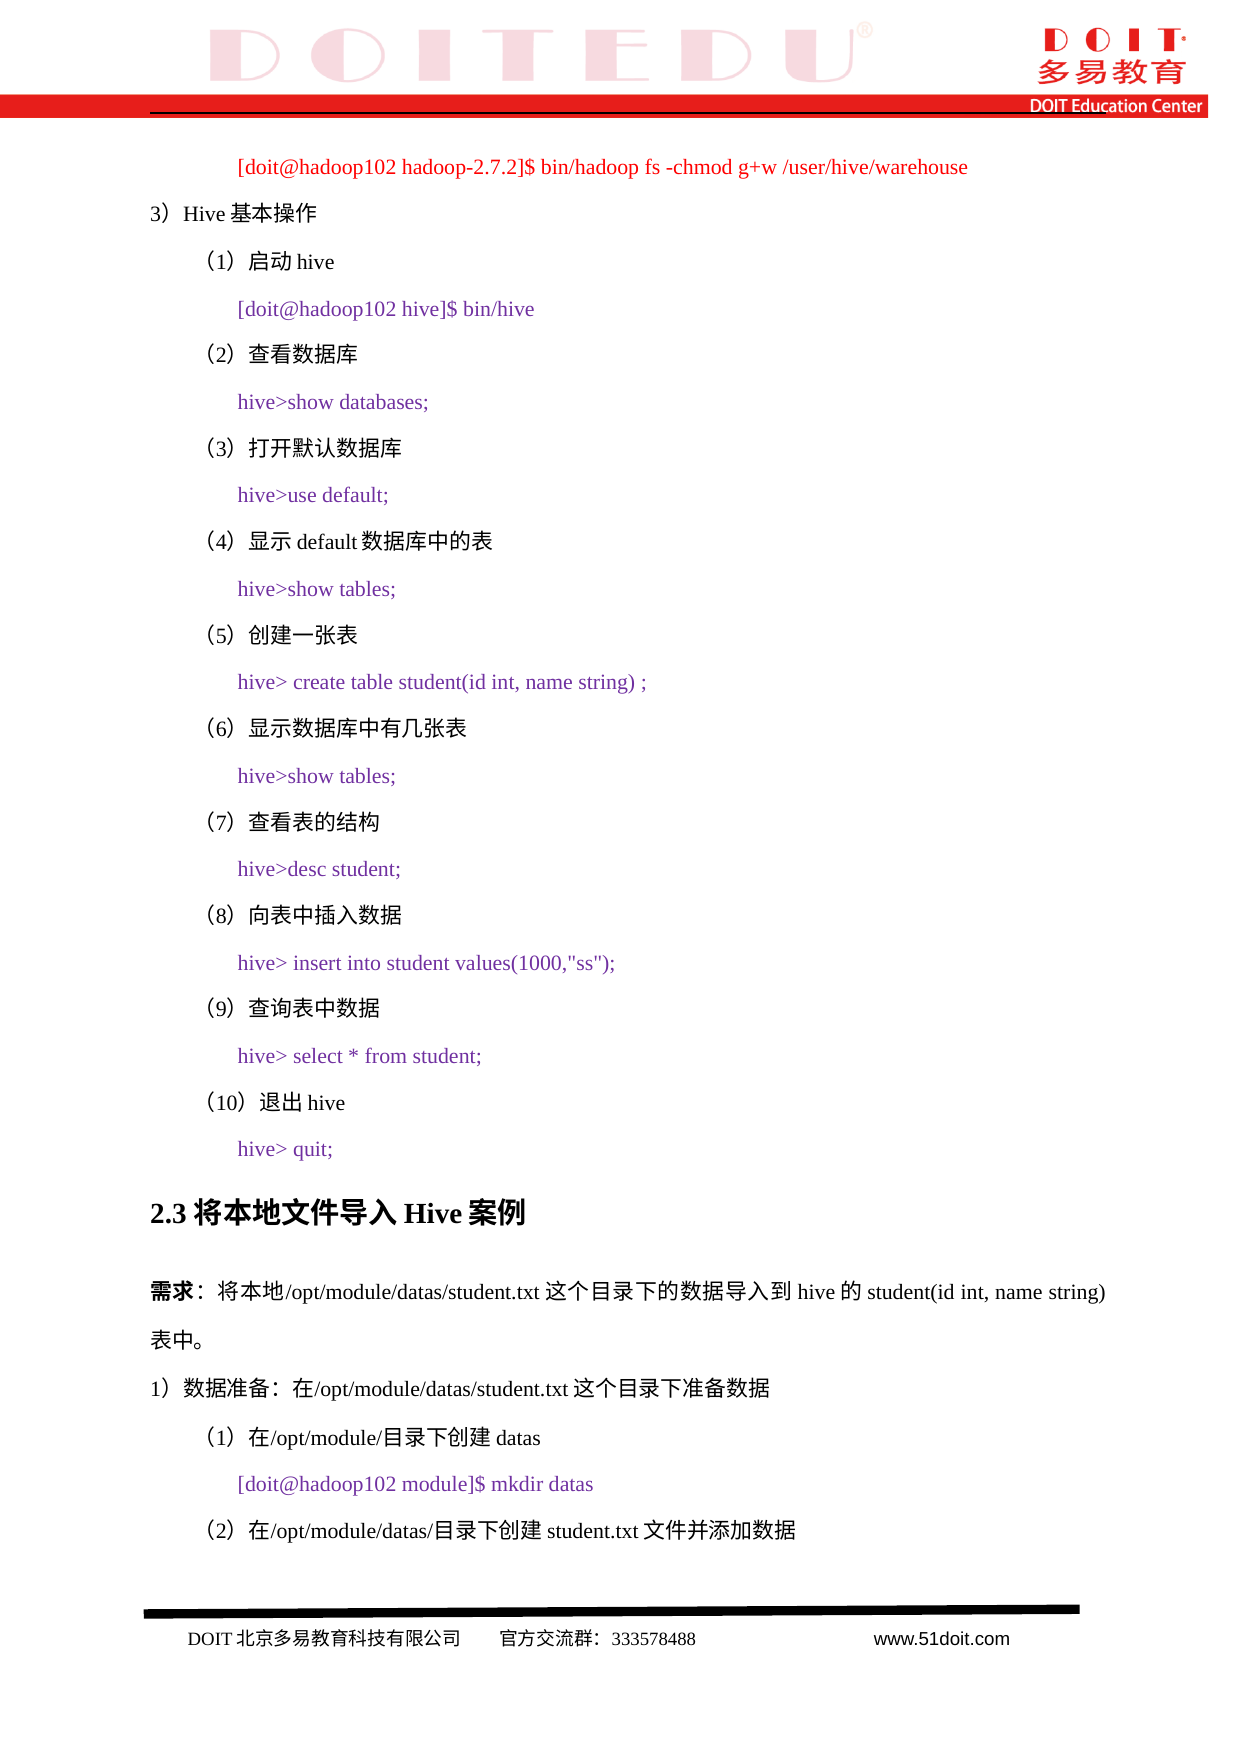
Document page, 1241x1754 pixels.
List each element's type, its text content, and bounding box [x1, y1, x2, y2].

text （3）打开默认数据库 [194, 430, 1106, 463]
text hive> quit; [194, 1133, 1106, 1165]
text （1）启动hive [194, 243, 1106, 276]
text （6）显示数据库中有几张表 [194, 711, 1106, 743]
text hive>show tables; [194, 759, 1106, 792]
text hive>use default; [194, 479, 1106, 511]
text hive> create table student(id int, name string) ; [194, 666, 1106, 698]
text [doit@hadoop102 hadoop-2.7.2]$ bin/hadoop fs -chmod g+w /user/hive/warehouse [237, 150, 1106, 183]
text hive> select * from student; [194, 1039, 1106, 1072]
text hive>desc student; [194, 852, 1106, 885]
picture [0, 14, 1209, 118]
text hive>show databases; [194, 385, 1106, 418]
text [doit@hadoop102 module]$ mkdir datas [194, 1467, 1106, 1500]
text （9）查询表中数据 [194, 991, 1106, 1023]
text （7）查看表的结构 [194, 804, 1106, 837]
text [doit@hadoop102 hive]$ bin/hive [194, 292, 1106, 324]
text （2）查看数据库 [150, 337, 1106, 369]
text 3）Hive基本操作 [150, 195, 1106, 228]
subtitle 2.3 将本地文件导入Hive案例 [150, 1178, 1106, 1243]
text hive> insert into student values(1000,"ss"); [194, 946, 1106, 978]
text （4）显示default数据库中的表 [194, 524, 1106, 556]
text （1）在/opt/module/目录下创建datas [194, 1419, 1106, 1452]
text （8）向表中插入数据 [194, 898, 1106, 930]
text 1）数据准备：在/opt/module/datas/student.txt这个目录下准备数据 [150, 1371, 1106, 1403]
text （2）在/opt/module/datas/目录下创建student.txt文件并添加数据 [194, 1513, 1106, 1545]
text （10）退出hive [194, 1084, 1106, 1117]
text hive>show tables; [194, 572, 1106, 605]
text （5）创建一张表 [194, 617, 1106, 650]
text 需求：将本地/opt/module/datas/student.txt这个目录下的数据导入到hive的student(id int, name string)表中。 [150, 1274, 1106, 1355]
